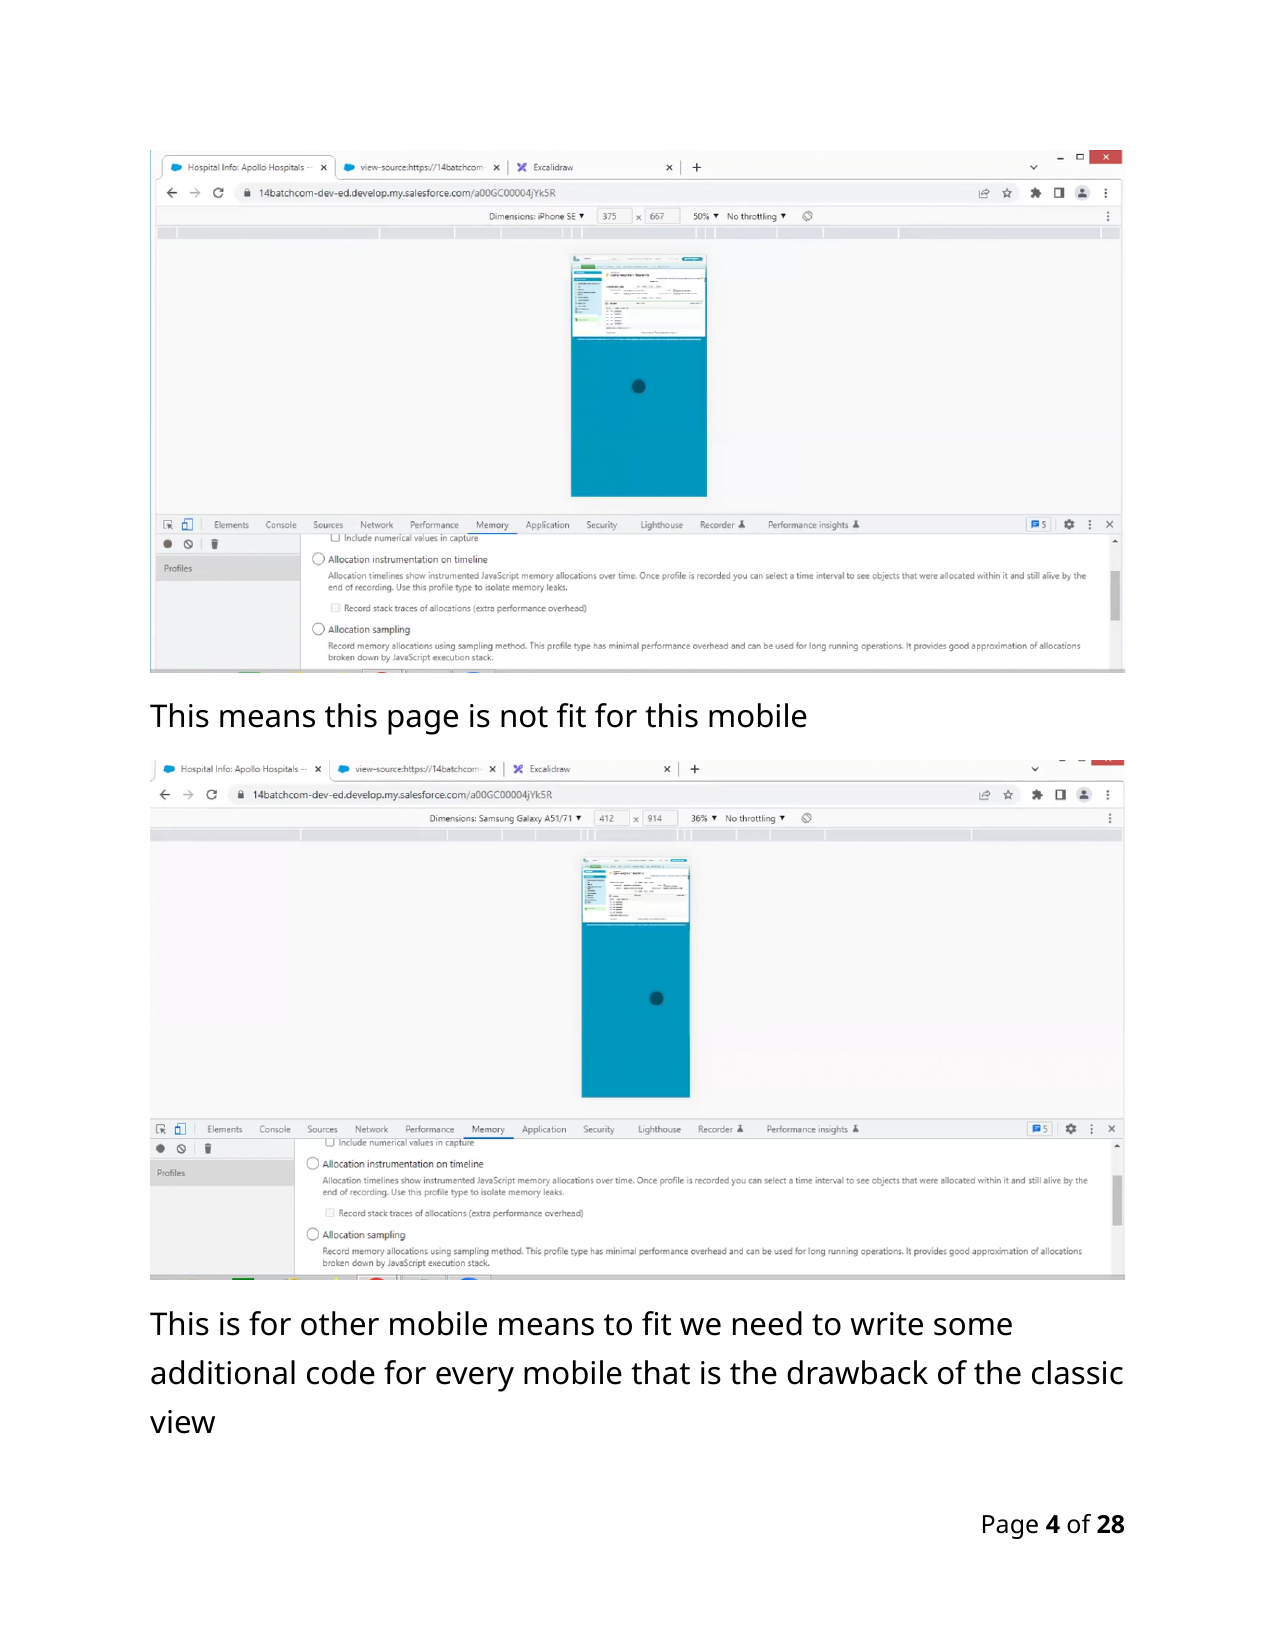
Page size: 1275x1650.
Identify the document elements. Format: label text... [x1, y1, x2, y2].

picture [150, 760, 1125, 1280]
text This means this page is not fit for this mobile [150, 694, 1125, 737]
picture [150, 150, 1125, 673]
text This is for other mobile means to fit we need to write some additional code for every mobile that is the drawback of the classic view [150, 1302, 1125, 1442]
